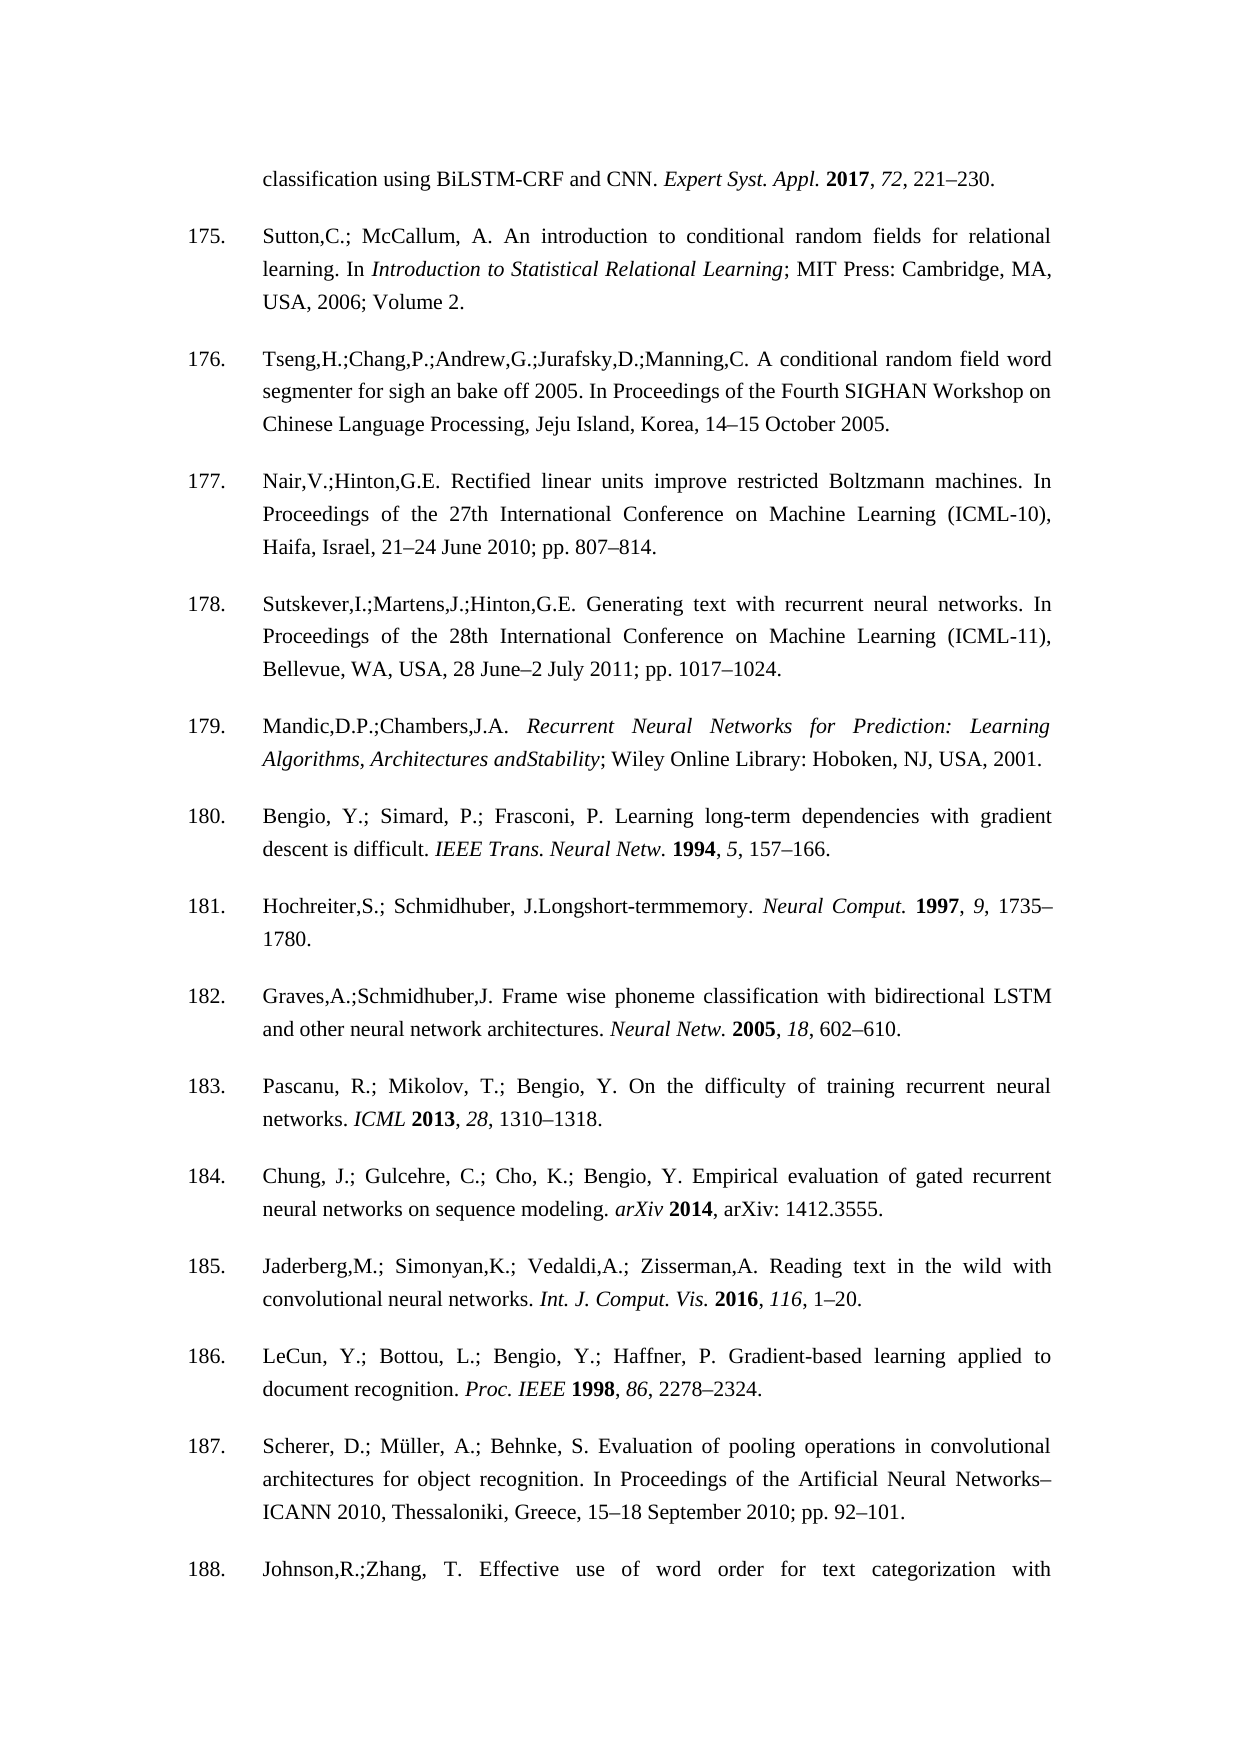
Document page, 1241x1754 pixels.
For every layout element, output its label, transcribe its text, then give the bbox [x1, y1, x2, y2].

list LeCun, Y.; Bottou, L.; Bengio, Y.; Haffner, P. Gradient-based learning applied to document recognition. Proc. IEEE 1998, 86, 2278–2324. [187, 1339, 1053, 1404]
list Chung, J.; Gulcehre, C.; Cho, K.; Bengio, Y. Empirical evaluation of gated recurrent neural networks on sequence modeling. arXiv 2014, arXiv: 1412.3555. [187, 1159, 1053, 1224]
list Bengio, Y.; Simard, P.; Frasconi, P. Learning long-term dependencies with gradient descent is difficult. IEEE Trans. Neural Netw. 1994, 5, 157–166. [187, 799, 1053, 864]
list Hochreiter,S.; Schmidhuber, J.Longshort-termmemory. Neural Comput. 1997, 9, 1735–1780. [187, 889, 1053, 954]
list Scherer, D.; Müller, A.; Behnke, S. Evaluation of pooling operations in convolutional architectures for object recognition. In Proceedings of the Artificial Neural Networks–ICANN 2010, Thessaloniki, Greece, 15–18 September 2010; pp. 92–101. [187, 1429, 1053, 1527]
list Sutskever,I.;Martens,J.;Hinton,G.E. Generating text with recurrent neural networks. In Proceedings of the 28th International Conference on Machine Learning (ICML-11), Bellevue, WA, USA, 28 June–2 July 2011; pp. 1017–1024. [187, 587, 1053, 684]
list Graves,A.;Schmidhuber,J. Frame wise phoneme classification with bidirectional LSTM and other neural network architectures. Neural Netw. 2005, 18, 602–610. [187, 979, 1053, 1044]
list Jaderberg,M.; Simonyan,K.; Vedaldi,A.; Zisserman,A. Reading text in the wild with convolutional neural networks. Int. J. Comput. Vis. 2016, 116, 1–20. [187, 1249, 1053, 1314]
list Pascanu, R.; Mikolov, T.; Bengio, Y. On the difficulty of training recurrent neural networks. ICML 2013, 28, 1310–1318. [187, 1069, 1053, 1134]
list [187, 1552, 1053, 1584]
list Tseng,H.;Chang,P.;Andrew,G.;Jurafsky,D.;Manning,C. A conditional random field word segmenter for sigh an bake off 2005. In Proceedings of the Fourth SIGHAN Workshop on Chinese Language Processing, Jeju Island, Korea, 14–15 October 2005. [187, 342, 1053, 439]
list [187, 162, 1053, 194]
list Sutton,C.; McCallum, A. An introduction to conditional random fields for relational learning. In Introduction to Statistical Relational Learning; MIT Press: Cambridge, MA, USA, 2006; Volume 2. [187, 219, 1053, 317]
list Nair,V.;Hinton,G.E. Rectified linear units improve restricted Boltzmann machines. In Proceedings of the 27th International Conference on Machine Learning (ICML-10), Haifa, Israel, 21–24 June 2010; pp. 807–814. [187, 464, 1053, 562]
list Mandic,D.P.;Chambers,J.A. Recurrent Neural Networks for Prediction: Learning Algorithms, Architectures and Stability; Wiley Online Library: Hoboken, NJ, USA, 2001. [187, 709, 1053, 774]
